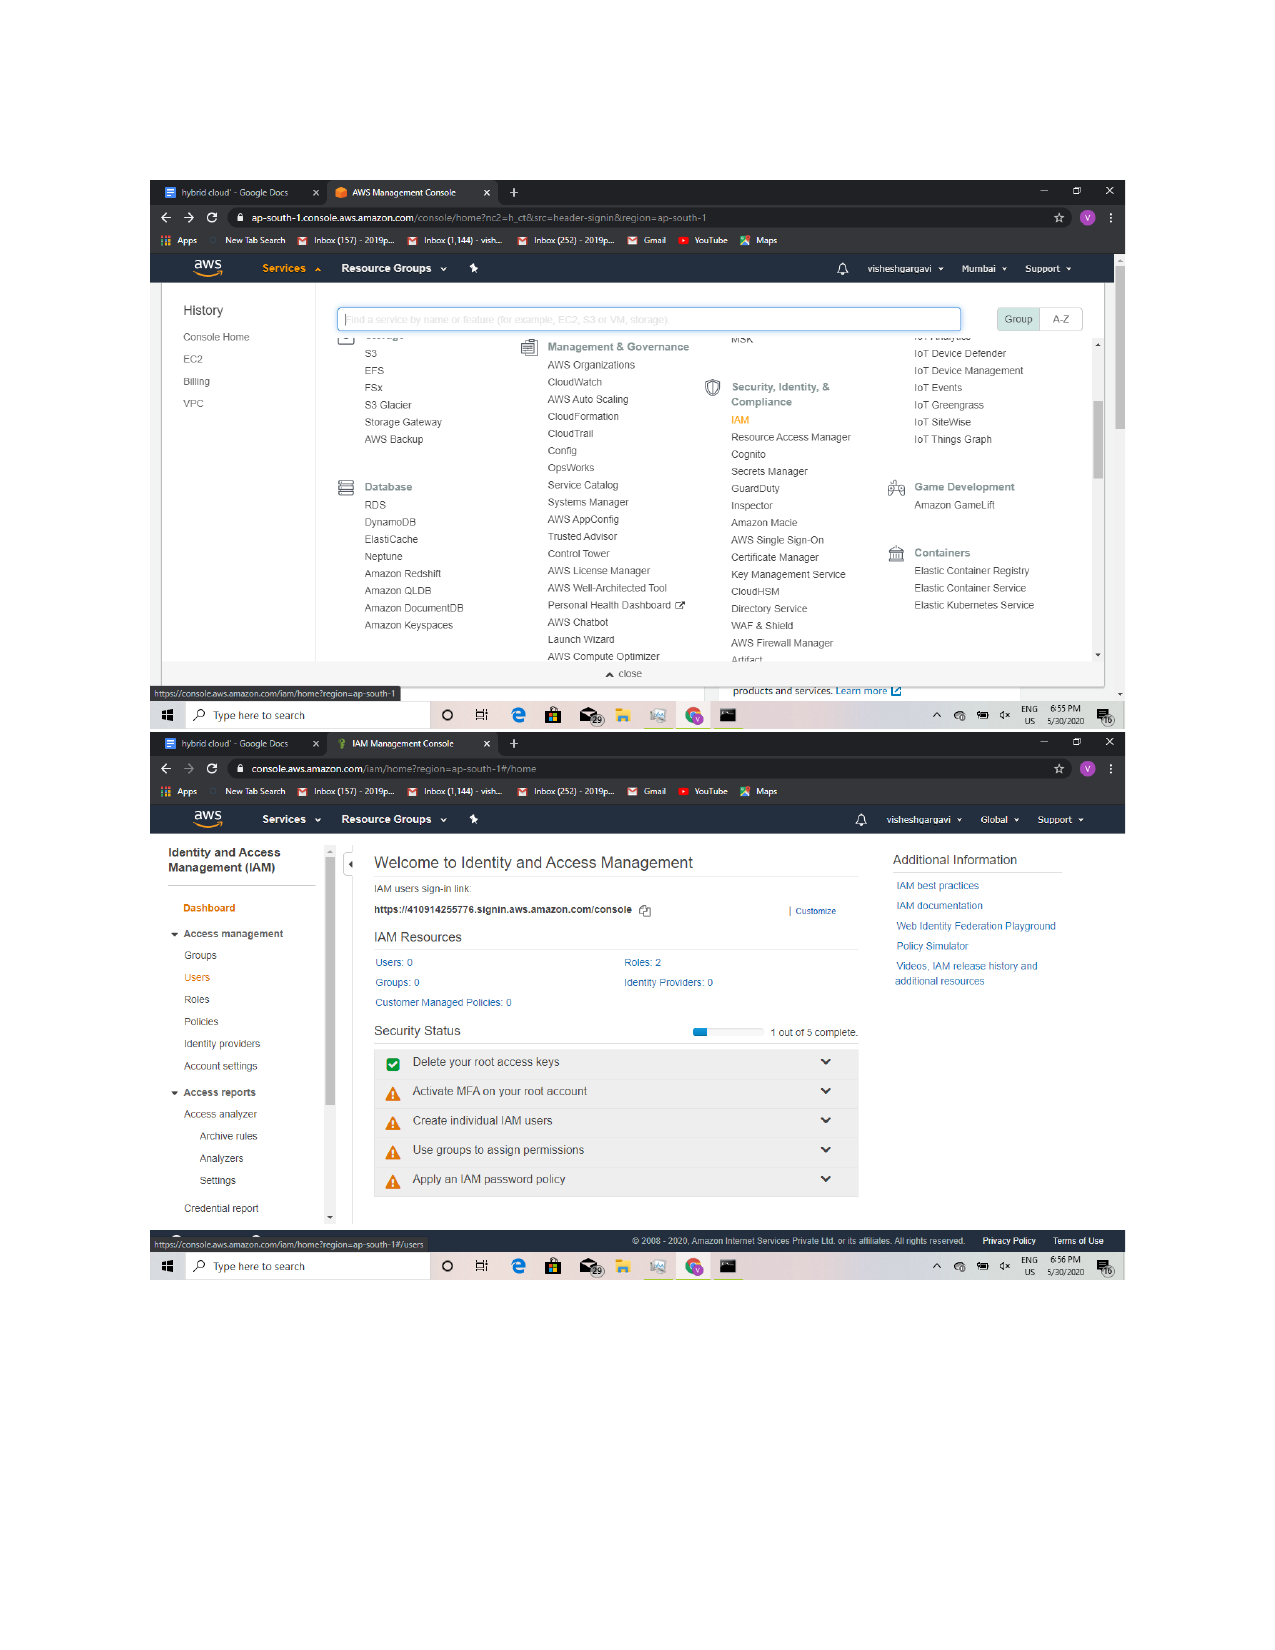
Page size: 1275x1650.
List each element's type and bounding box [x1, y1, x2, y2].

picture [150, 180, 1125, 729]
picture [150, 732, 1125, 1280]
